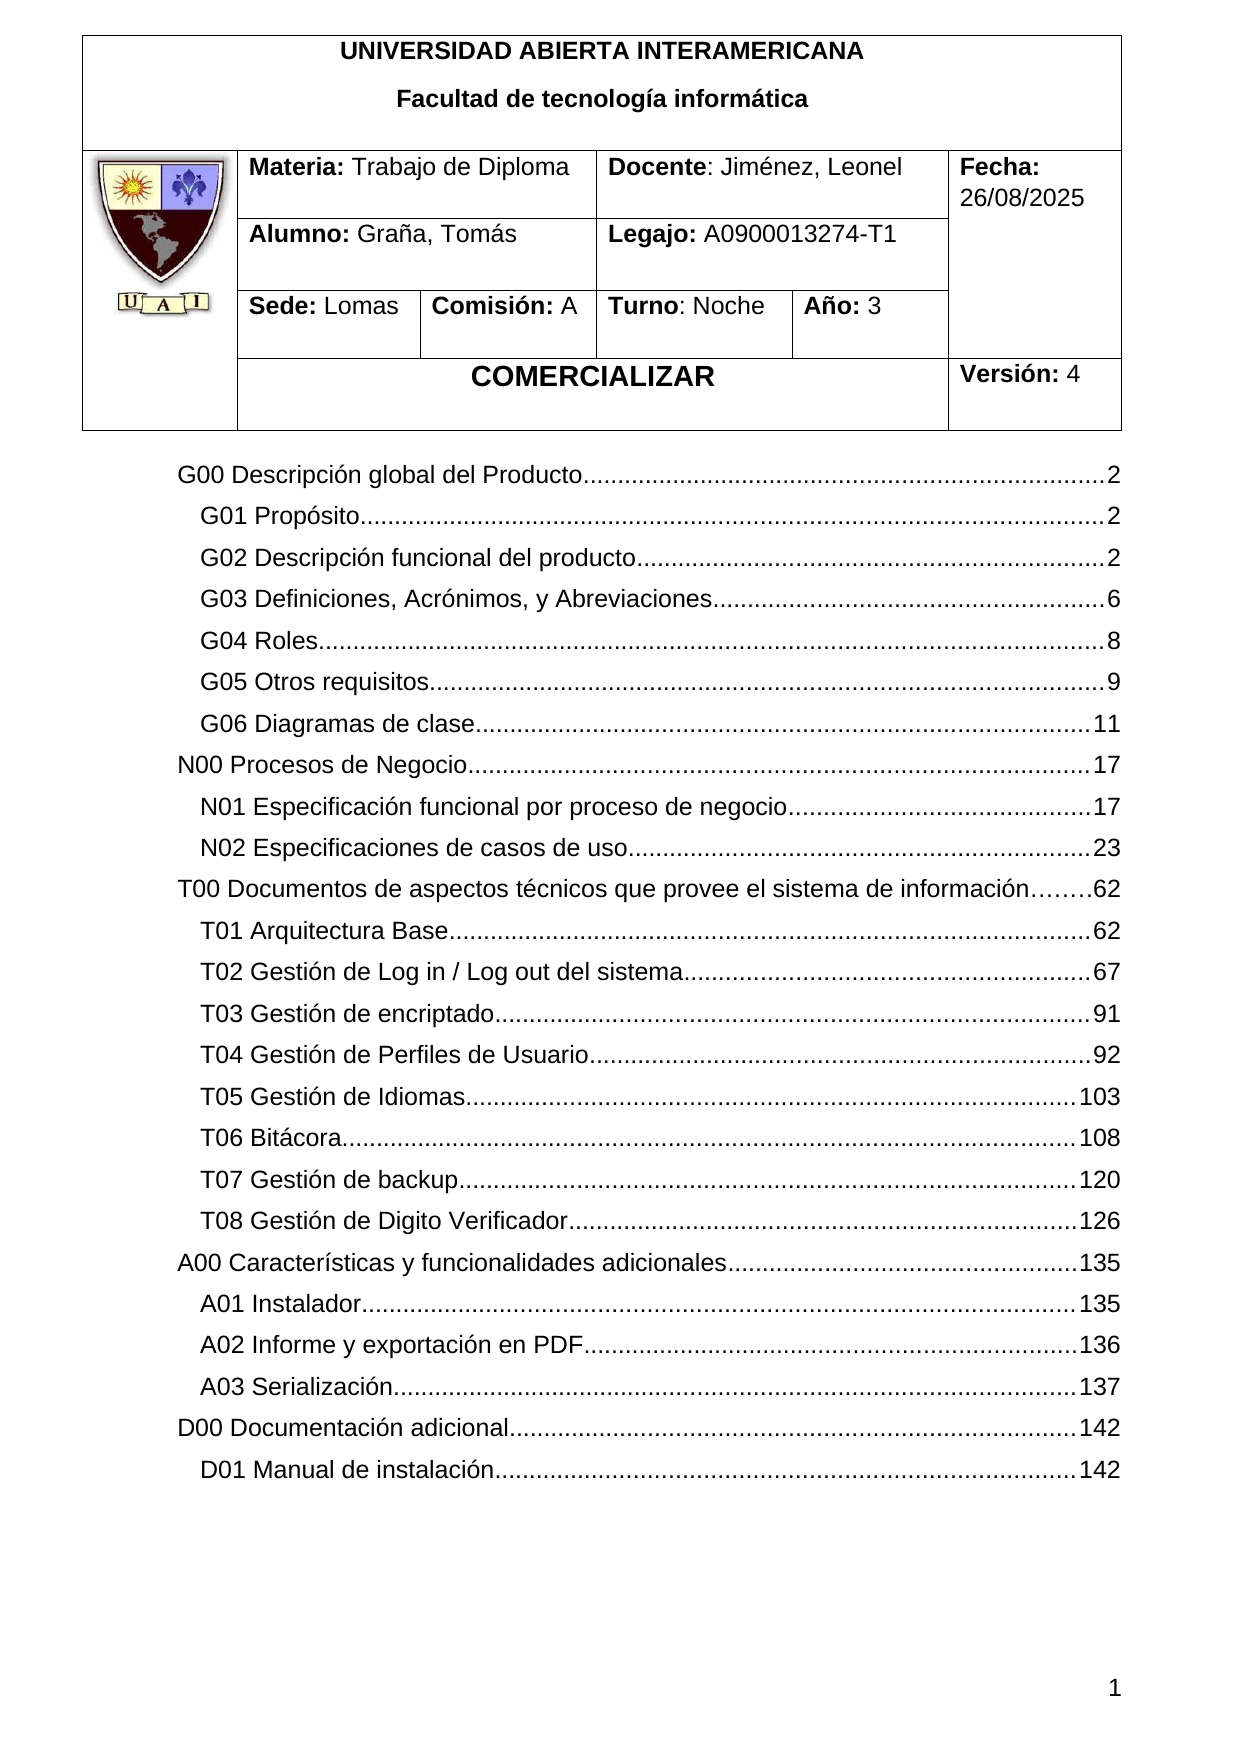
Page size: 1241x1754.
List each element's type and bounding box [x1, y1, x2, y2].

picture [87, 151, 234, 320]
